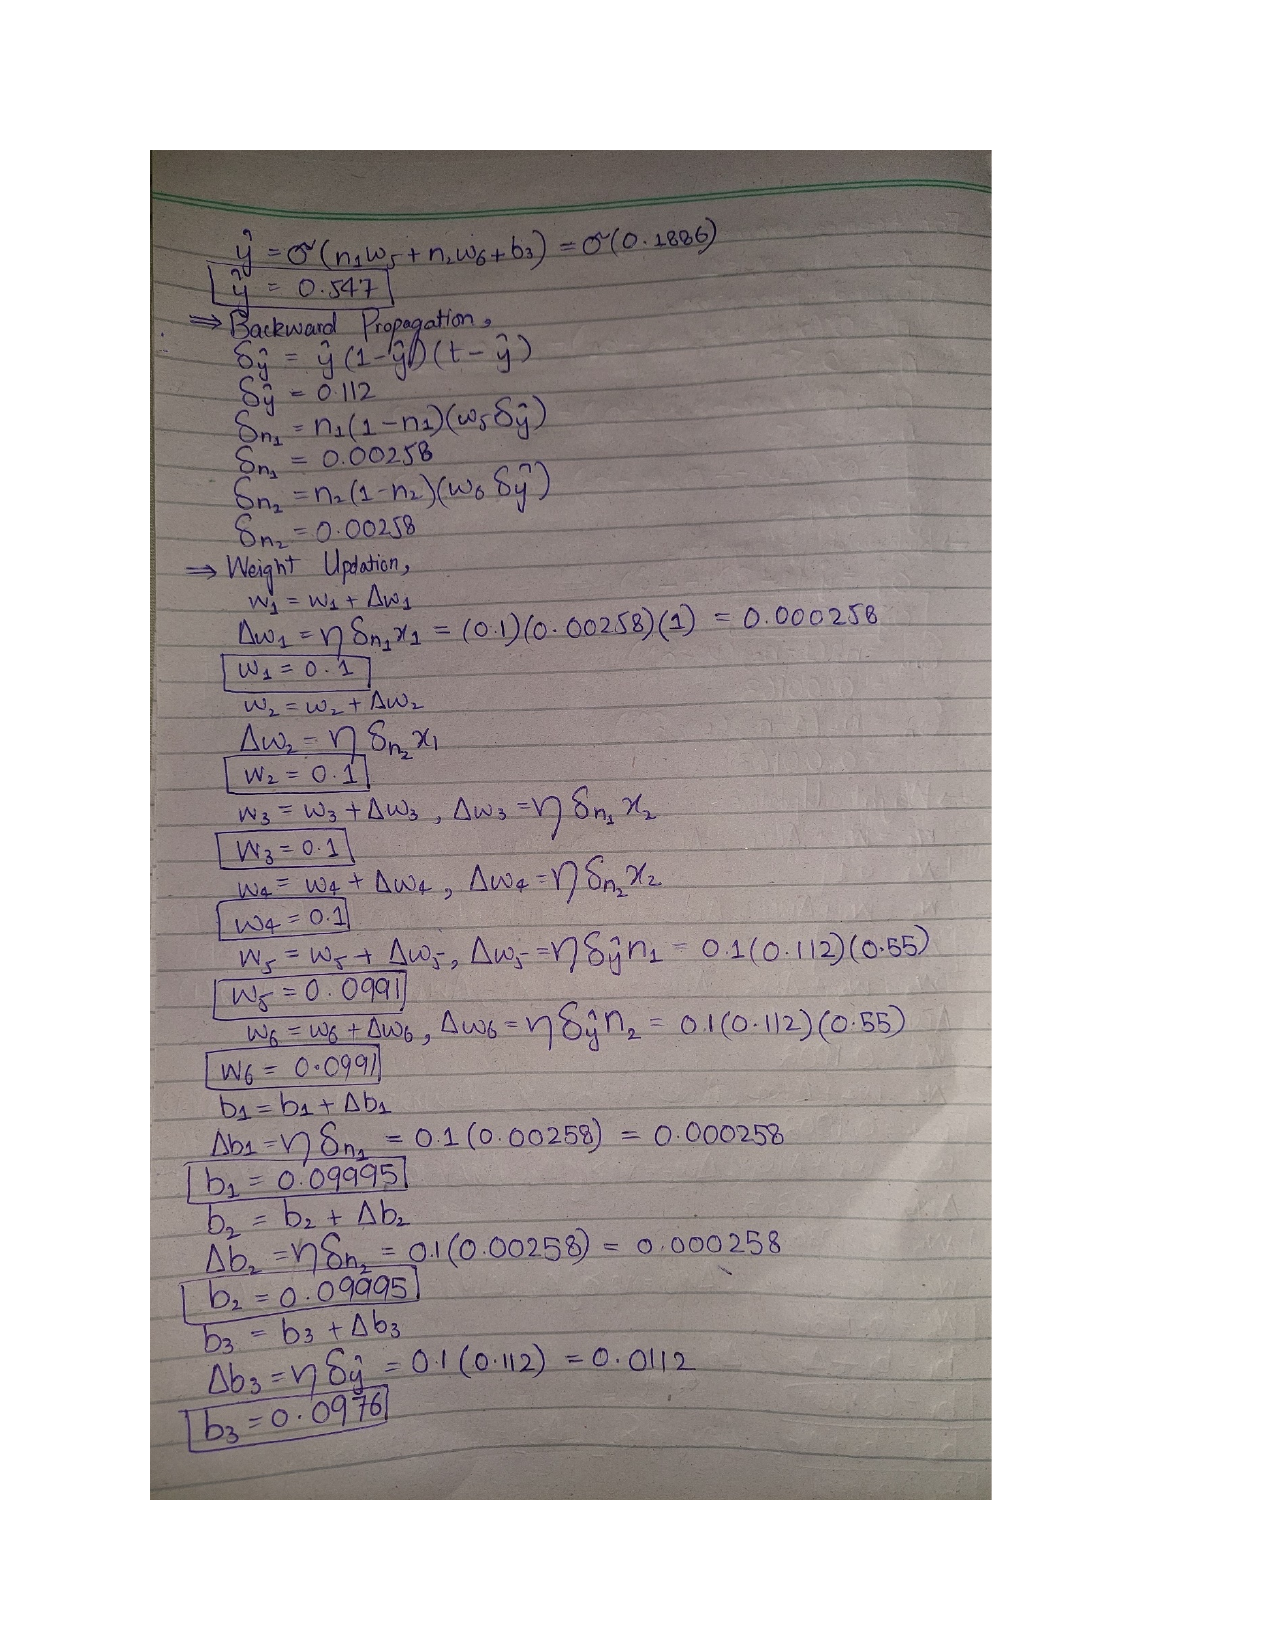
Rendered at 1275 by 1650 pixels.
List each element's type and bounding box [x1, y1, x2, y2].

picture [150, 150, 992, 1500]
